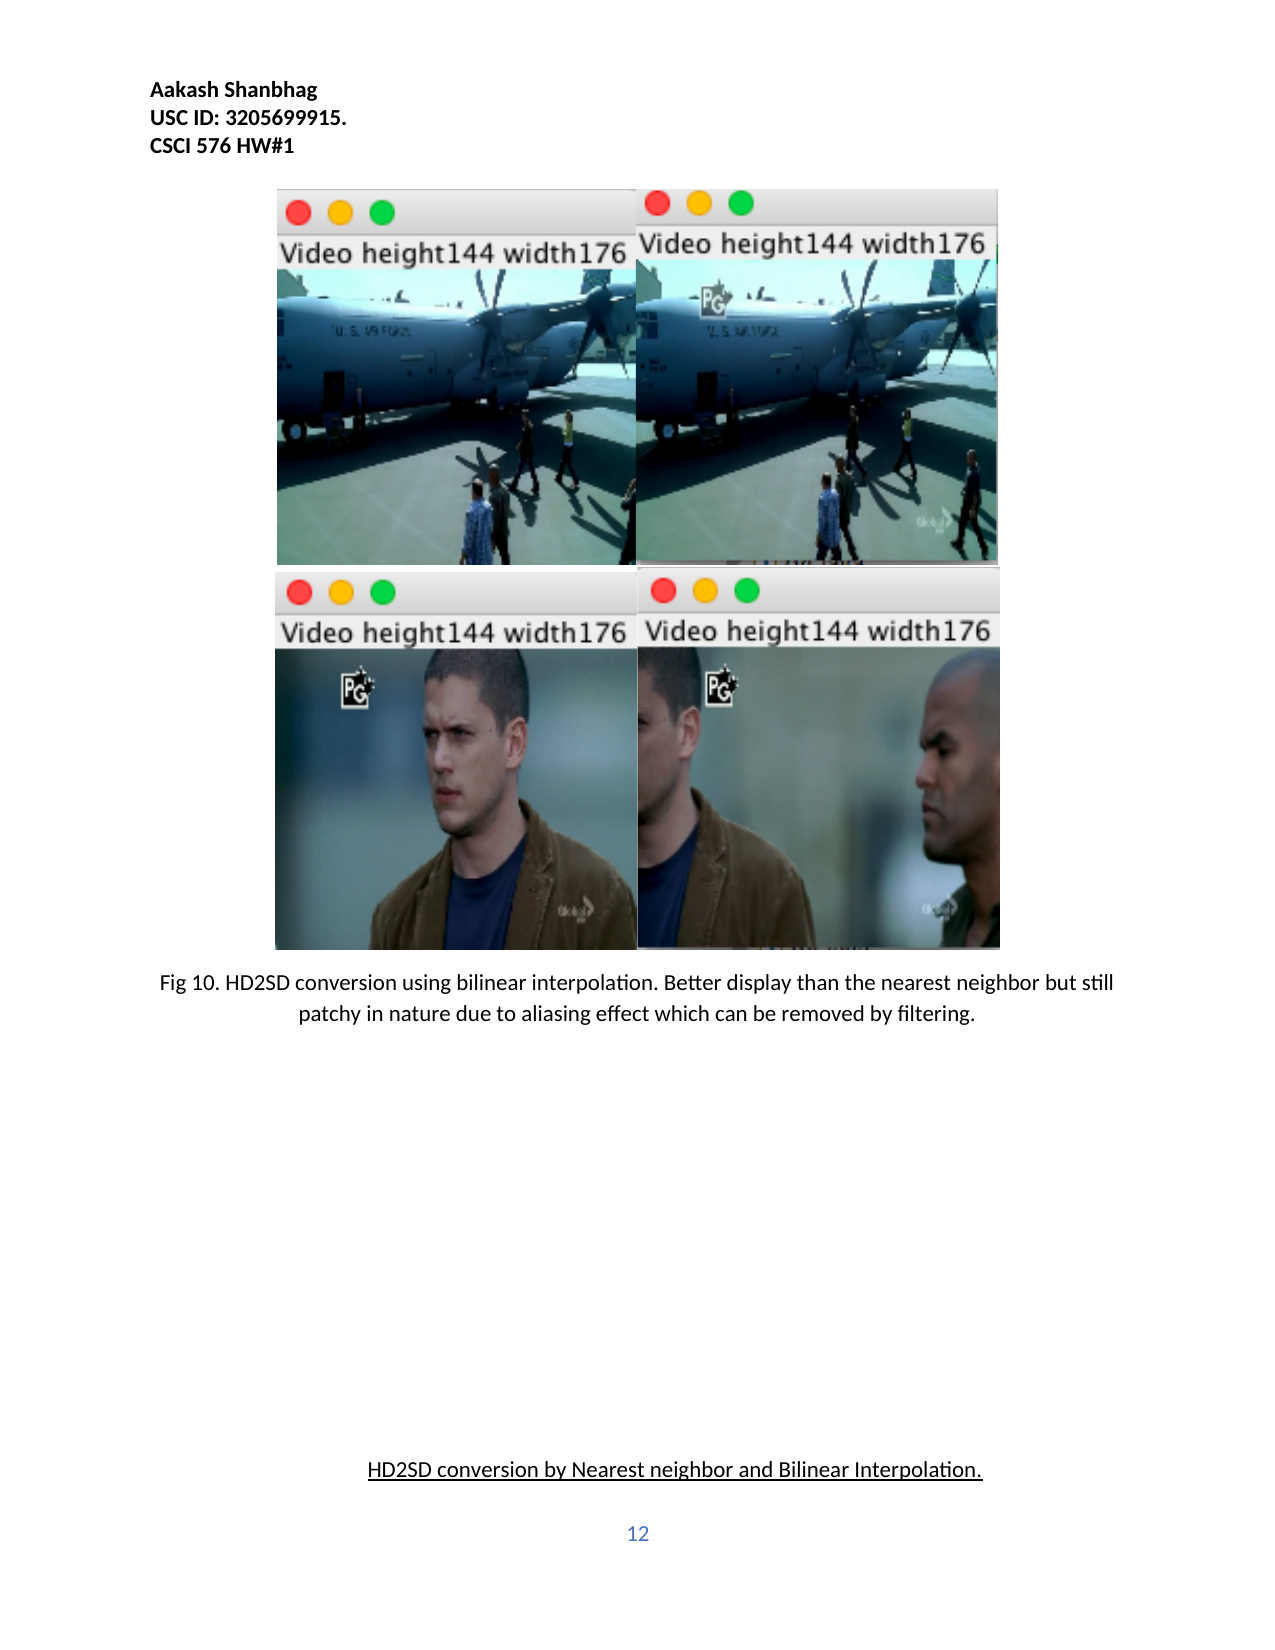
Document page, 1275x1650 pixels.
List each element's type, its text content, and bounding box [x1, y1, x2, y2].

picture [275, 566, 1000, 950]
picture [277, 187, 999, 565]
text Fig 10. HD2SD conversion using bilinear interpolation. Better display than the nearest neighbor but still patchy in nature due to aliasing effect which can be removed by filtering. [150, 968, 1125, 1027]
list HD2SD conversion by Nearest neighbor and Bilinear Interpolation. [225, 1455, 1125, 1483]
